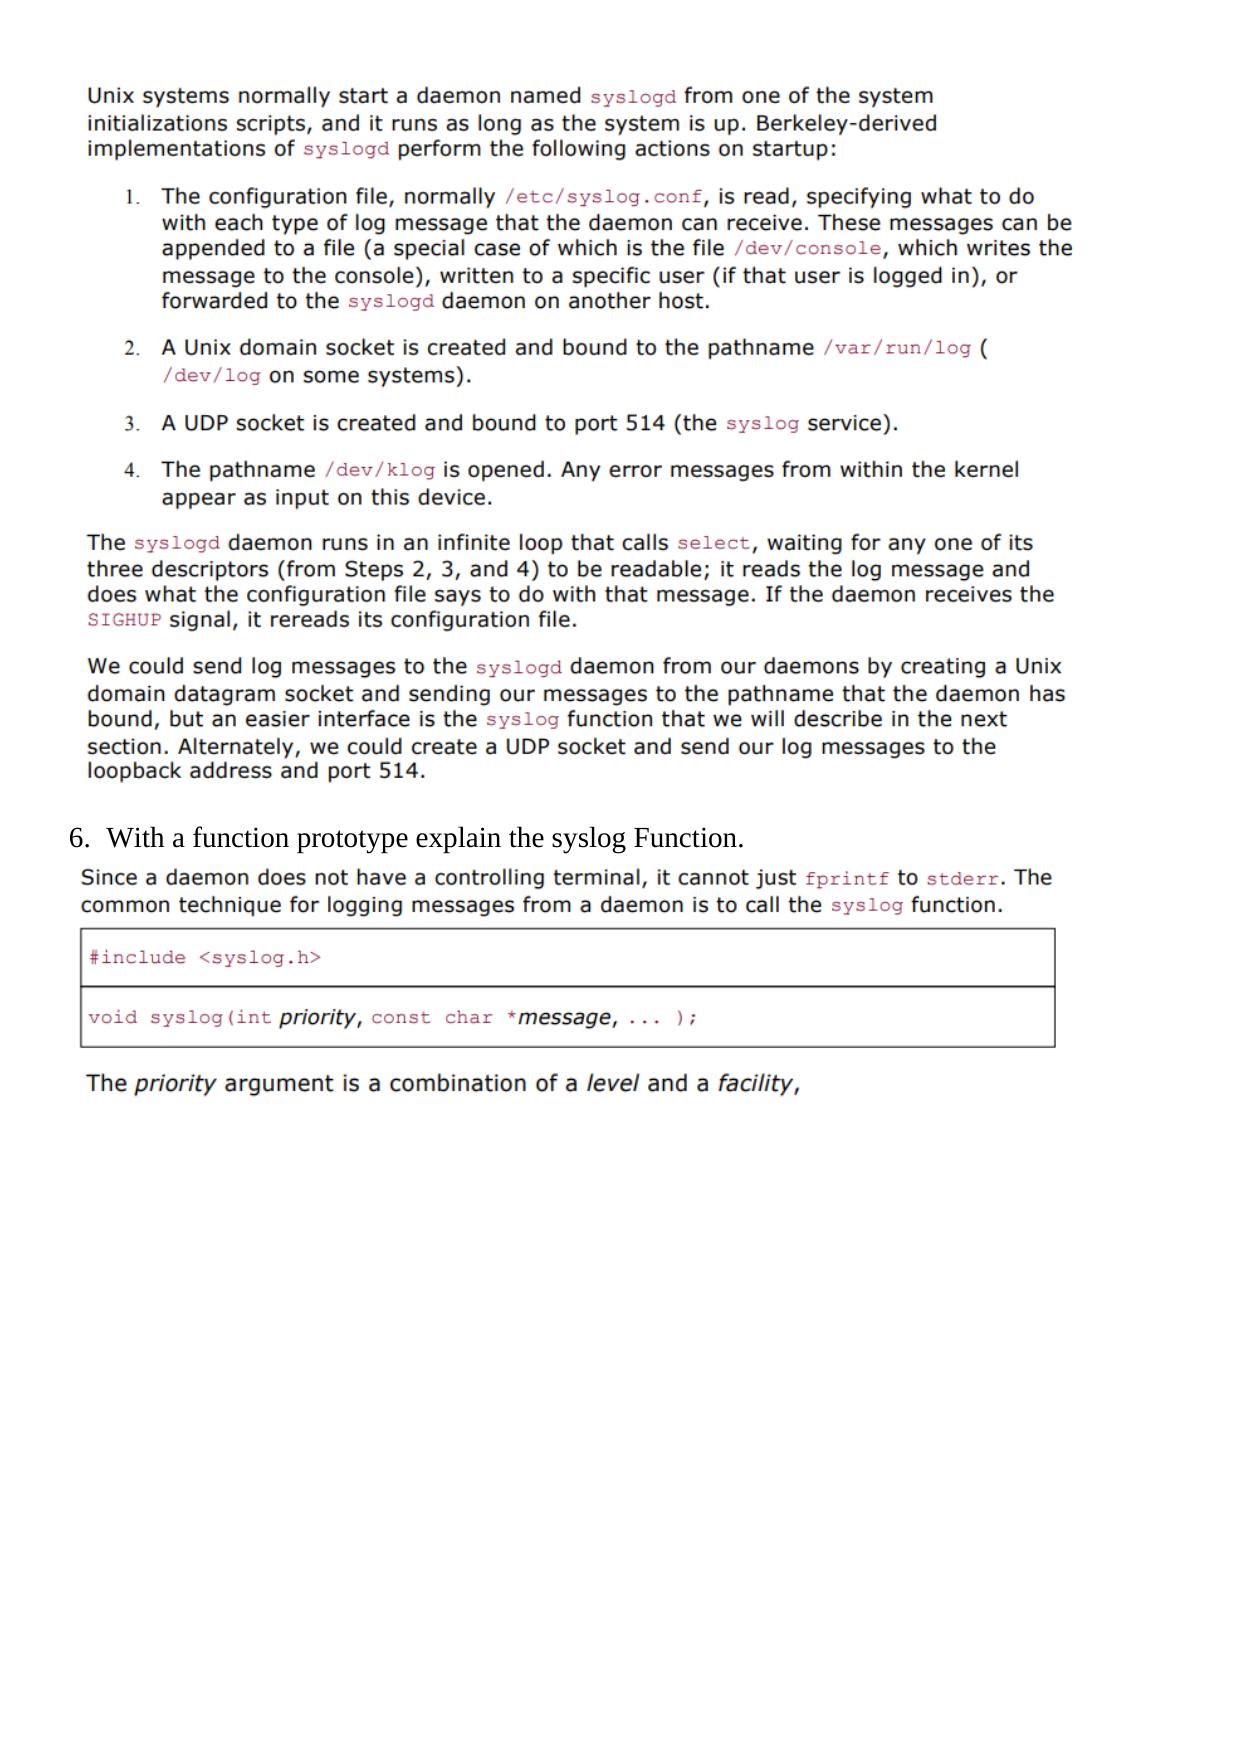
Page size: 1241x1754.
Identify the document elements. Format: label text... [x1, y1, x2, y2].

picture [75, 1065, 805, 1098]
picture [75, 856, 1062, 1063]
list With a function prototype explain the syslog Function. [69, 821, 1165, 854]
picture [75, 75, 1077, 783]
